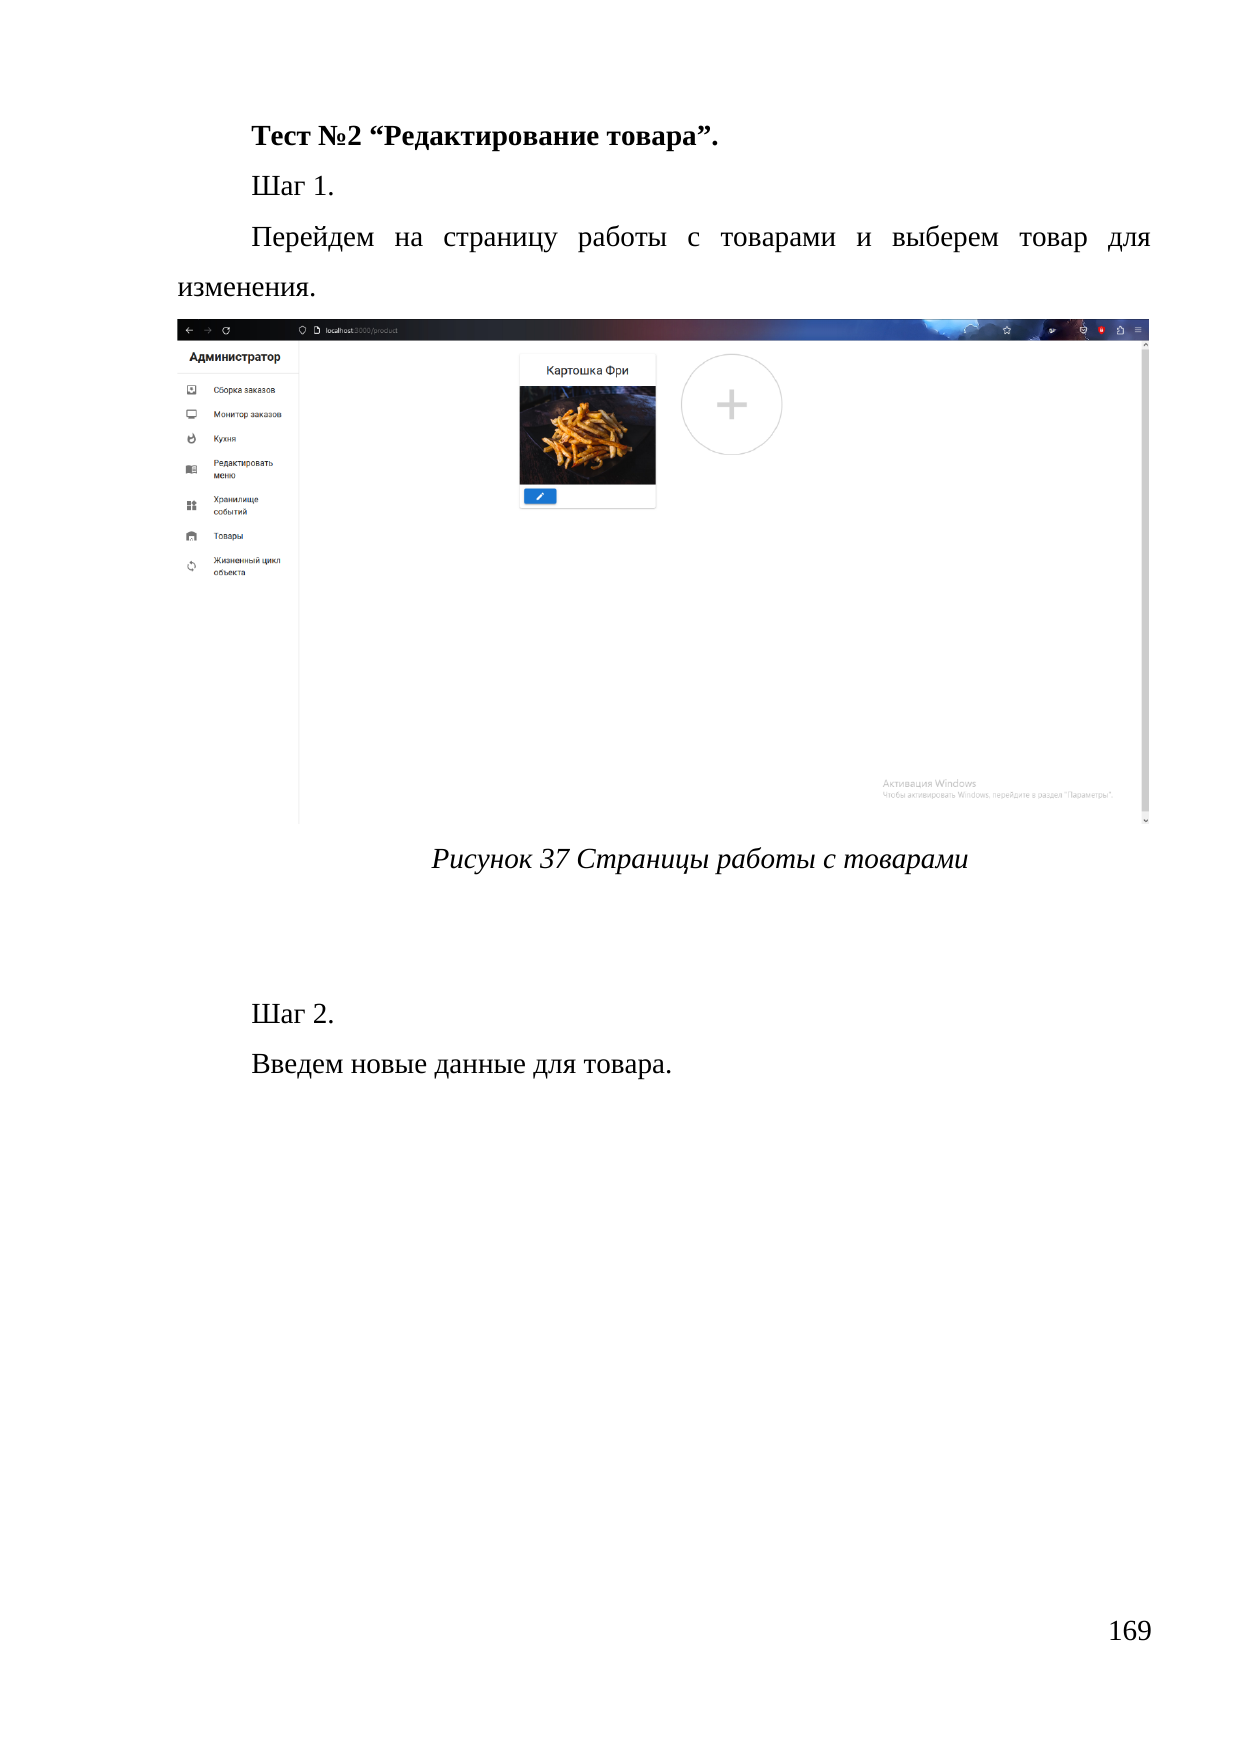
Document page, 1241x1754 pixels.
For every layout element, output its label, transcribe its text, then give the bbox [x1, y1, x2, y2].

text Рисунок 37 Страницы работы с товарами [177, 841, 1152, 874]
text Шаг 2. [177, 996, 1152, 1029]
picture [177, 319, 1149, 824]
text Введем новые данные для товара. [177, 1046, 1152, 1080]
text Перейдем на страницу работы с товарами и выберем товар для изменения. [177, 219, 1152, 303]
subtitle Тест №2 “Редактирование товара”. [177, 118, 1152, 152]
text Шаг 1. [177, 168, 1152, 202]
